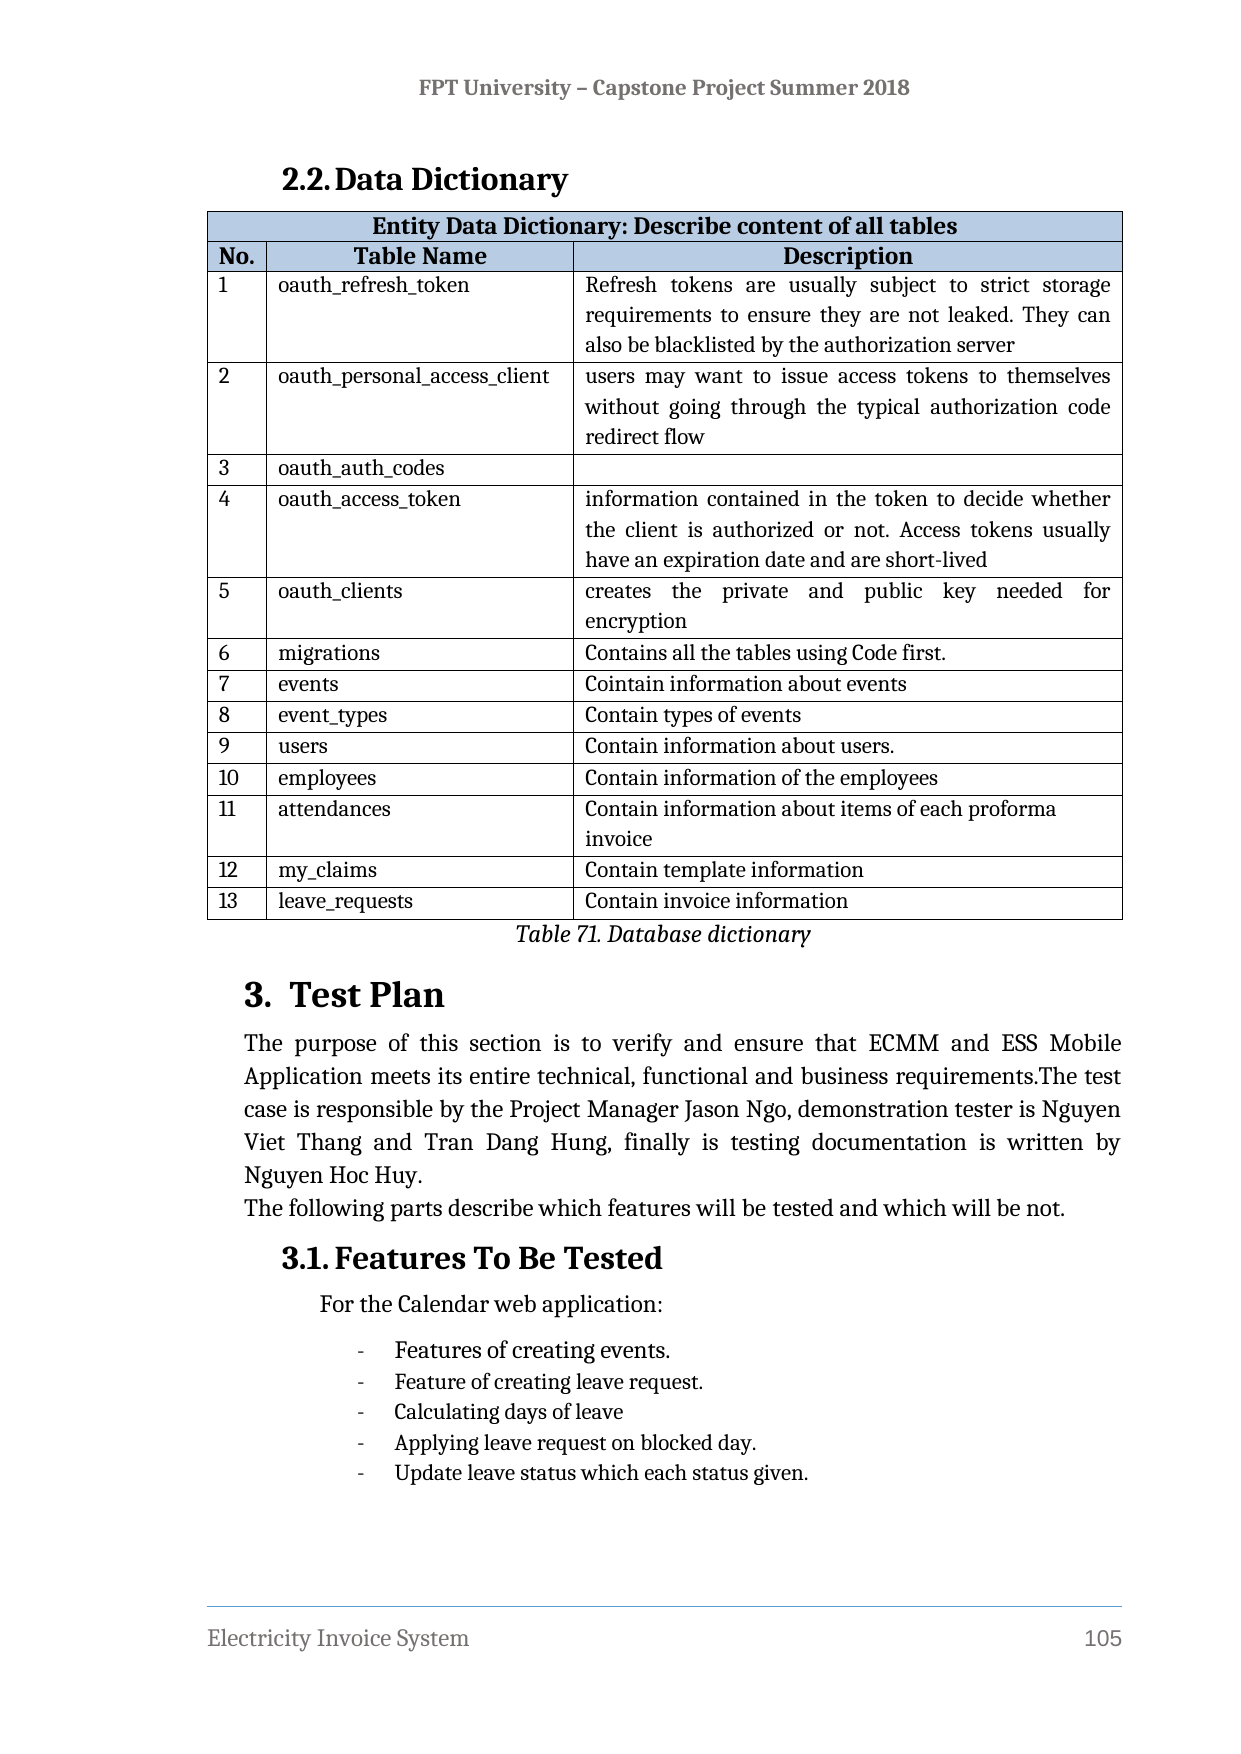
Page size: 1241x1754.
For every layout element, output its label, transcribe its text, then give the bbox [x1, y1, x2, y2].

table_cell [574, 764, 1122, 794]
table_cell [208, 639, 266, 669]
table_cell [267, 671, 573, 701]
list Calculating days of leave [357, 1399, 1122, 1425]
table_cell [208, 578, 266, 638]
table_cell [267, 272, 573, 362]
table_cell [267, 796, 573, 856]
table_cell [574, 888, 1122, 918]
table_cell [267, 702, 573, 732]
list Features of creating events. [357, 1336, 1122, 1364]
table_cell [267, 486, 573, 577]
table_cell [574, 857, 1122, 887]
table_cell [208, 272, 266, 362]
list Feature of creating leave request. [357, 1369, 1122, 1395]
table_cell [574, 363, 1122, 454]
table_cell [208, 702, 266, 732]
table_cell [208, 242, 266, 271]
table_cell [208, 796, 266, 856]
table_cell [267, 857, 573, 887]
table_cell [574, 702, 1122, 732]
text The purpose of this section is to verify and ensure that ECMM and ESS Mobile Application meets its entire technical, functional and business requirements.The test case is responsible by the Project Manager Jason Ngo, demonstration tester is Nguyen Viet Thang and Tran Dang Hung, finally is testing documentation is written by Nguyen Hoc Huy. [244, 1029, 1122, 1190]
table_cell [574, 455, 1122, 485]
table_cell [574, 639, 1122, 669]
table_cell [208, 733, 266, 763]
list Features To Be Tested [282, 1239, 1122, 1278]
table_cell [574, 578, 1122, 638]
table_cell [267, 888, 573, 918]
text Table 71. Database dictionary [207, 920, 1122, 948]
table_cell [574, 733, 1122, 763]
list Data Dictionary [282, 160, 1122, 198]
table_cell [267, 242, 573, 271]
text The following parts describe which features will be tested and which will be not. [244, 1194, 1122, 1223]
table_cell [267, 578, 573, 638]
list Update leave status which each status given. [357, 1459, 1122, 1486]
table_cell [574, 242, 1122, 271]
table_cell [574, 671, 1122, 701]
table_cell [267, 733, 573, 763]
text Test Plan [244, 973, 1122, 1016]
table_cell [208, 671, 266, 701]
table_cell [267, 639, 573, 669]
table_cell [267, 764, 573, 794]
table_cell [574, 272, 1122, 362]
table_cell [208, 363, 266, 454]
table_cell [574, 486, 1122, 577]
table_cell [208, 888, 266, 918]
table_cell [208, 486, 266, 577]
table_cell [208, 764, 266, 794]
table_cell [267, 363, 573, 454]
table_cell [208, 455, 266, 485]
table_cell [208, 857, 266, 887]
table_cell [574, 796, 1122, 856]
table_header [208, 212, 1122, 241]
text For the Calendar web application: [319, 1290, 1122, 1319]
list Applying leave request on blocked day. [357, 1429, 1122, 1456]
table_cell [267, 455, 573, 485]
